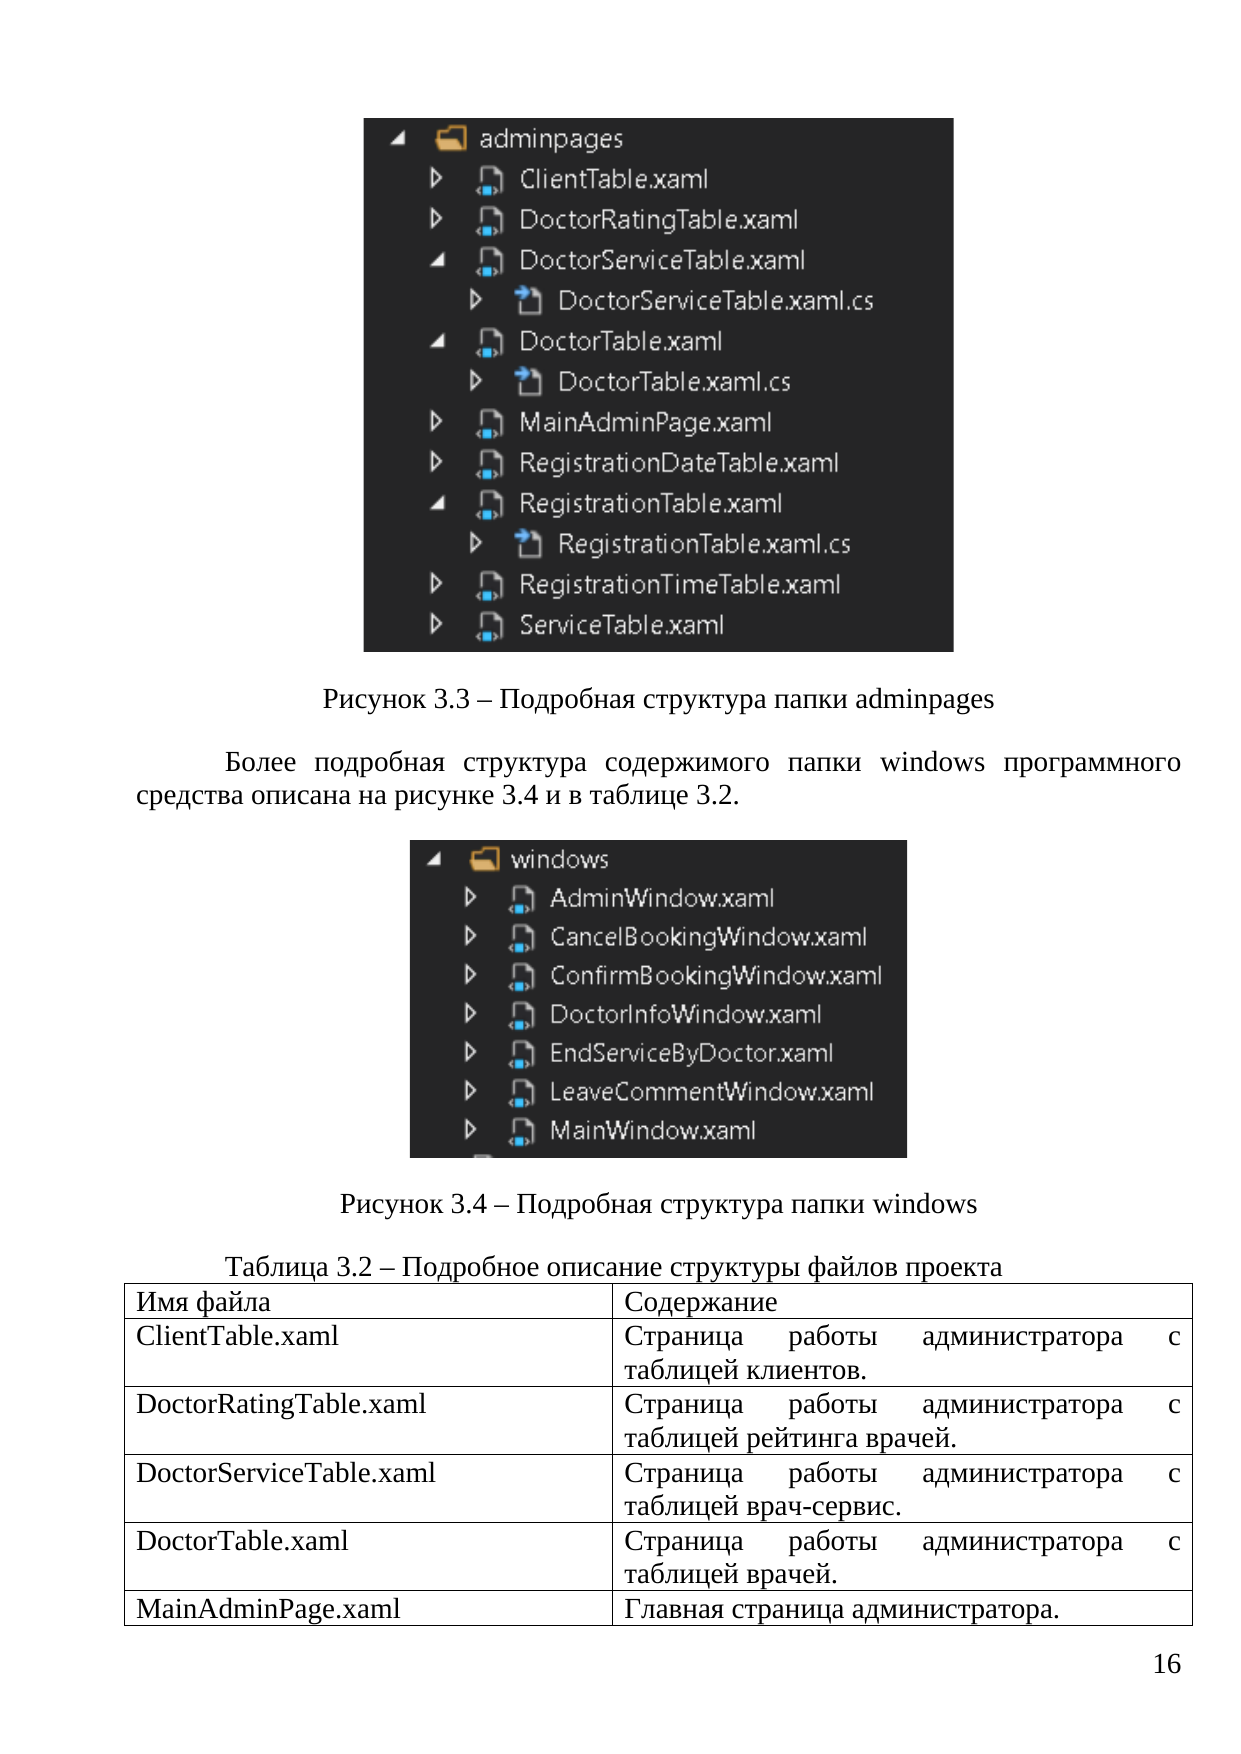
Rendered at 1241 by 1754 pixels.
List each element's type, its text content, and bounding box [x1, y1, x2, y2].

table_header Содержание [613, 1284, 1192, 1317]
table_cell Страница работы администратора с таблицей рейтинга врачей. [613, 1387, 1192, 1454]
picture [363, 118, 954, 652]
text Более подробная структура содержимого папки windows программного средства описана на рисунке 3.4 и в таблице 3.2. [136, 744, 1181, 811]
table_cell Страница работы администратора с таблицей врачей. [613, 1523, 1192, 1590]
table_header Имя файла [125, 1284, 612, 1317]
table_cell DoctorRatingTable.xaml [125, 1387, 612, 1454]
text Таблица 3.2 – Подробное описание структуры файлов проекта [136, 1249, 1181, 1283]
text Рисунок 3.3 – Подробная структура папки adminpages [136, 681, 1181, 714]
picture [409, 840, 908, 1158]
table_cell MainAdminPage.xaml [125, 1591, 612, 1624]
table_cell ClientTable.xaml [125, 1319, 612, 1386]
text Рисунок 3.4 – Подробная структура папки windows [136, 1187, 1181, 1220]
table_cell Страница работы администратора с таблицей врач-сервис. [613, 1455, 1192, 1522]
table_cell Главная страница администратора. [613, 1591, 1192, 1624]
table_cell DoctorTable.xaml [125, 1523, 612, 1590]
table_cell DoctorServiceTable.xaml [125, 1455, 612, 1522]
table_cell Страница работы администратора с таблицей клиентов. [613, 1319, 1192, 1386]
